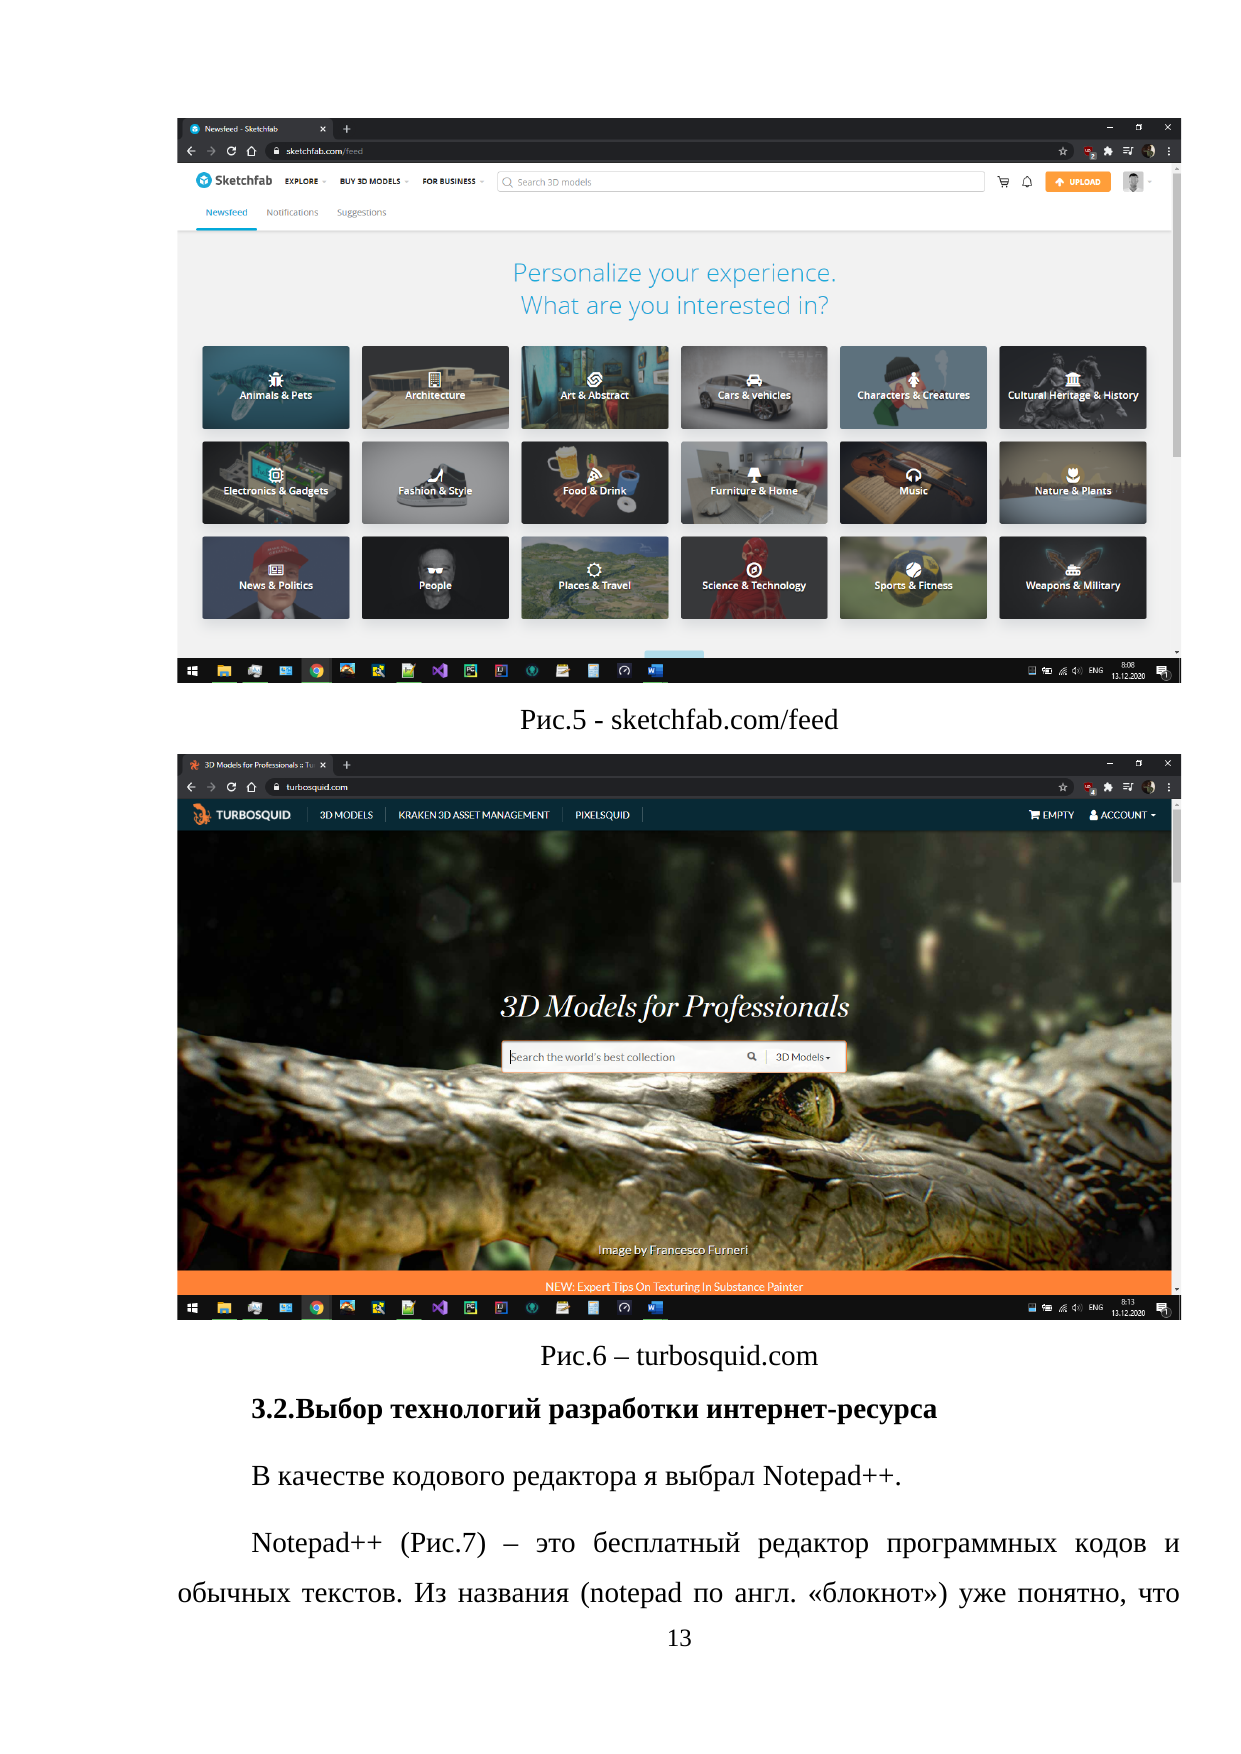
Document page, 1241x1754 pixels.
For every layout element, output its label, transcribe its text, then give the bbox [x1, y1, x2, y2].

picture [177, 118, 1182, 683]
text В качестве кодового редактора я выбрал Notepad++. [177, 1458, 1181, 1492]
text Выбор технологий разработки интернет-ресурса [251, 1391, 1181, 1424]
text Рис.5 - sketchfab.com/feed [177, 702, 1181, 735]
picture [177, 754, 1182, 1320]
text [177, 1525, 1181, 1609]
text Рис.6 – turbosquid.com [177, 1338, 1181, 1372]
